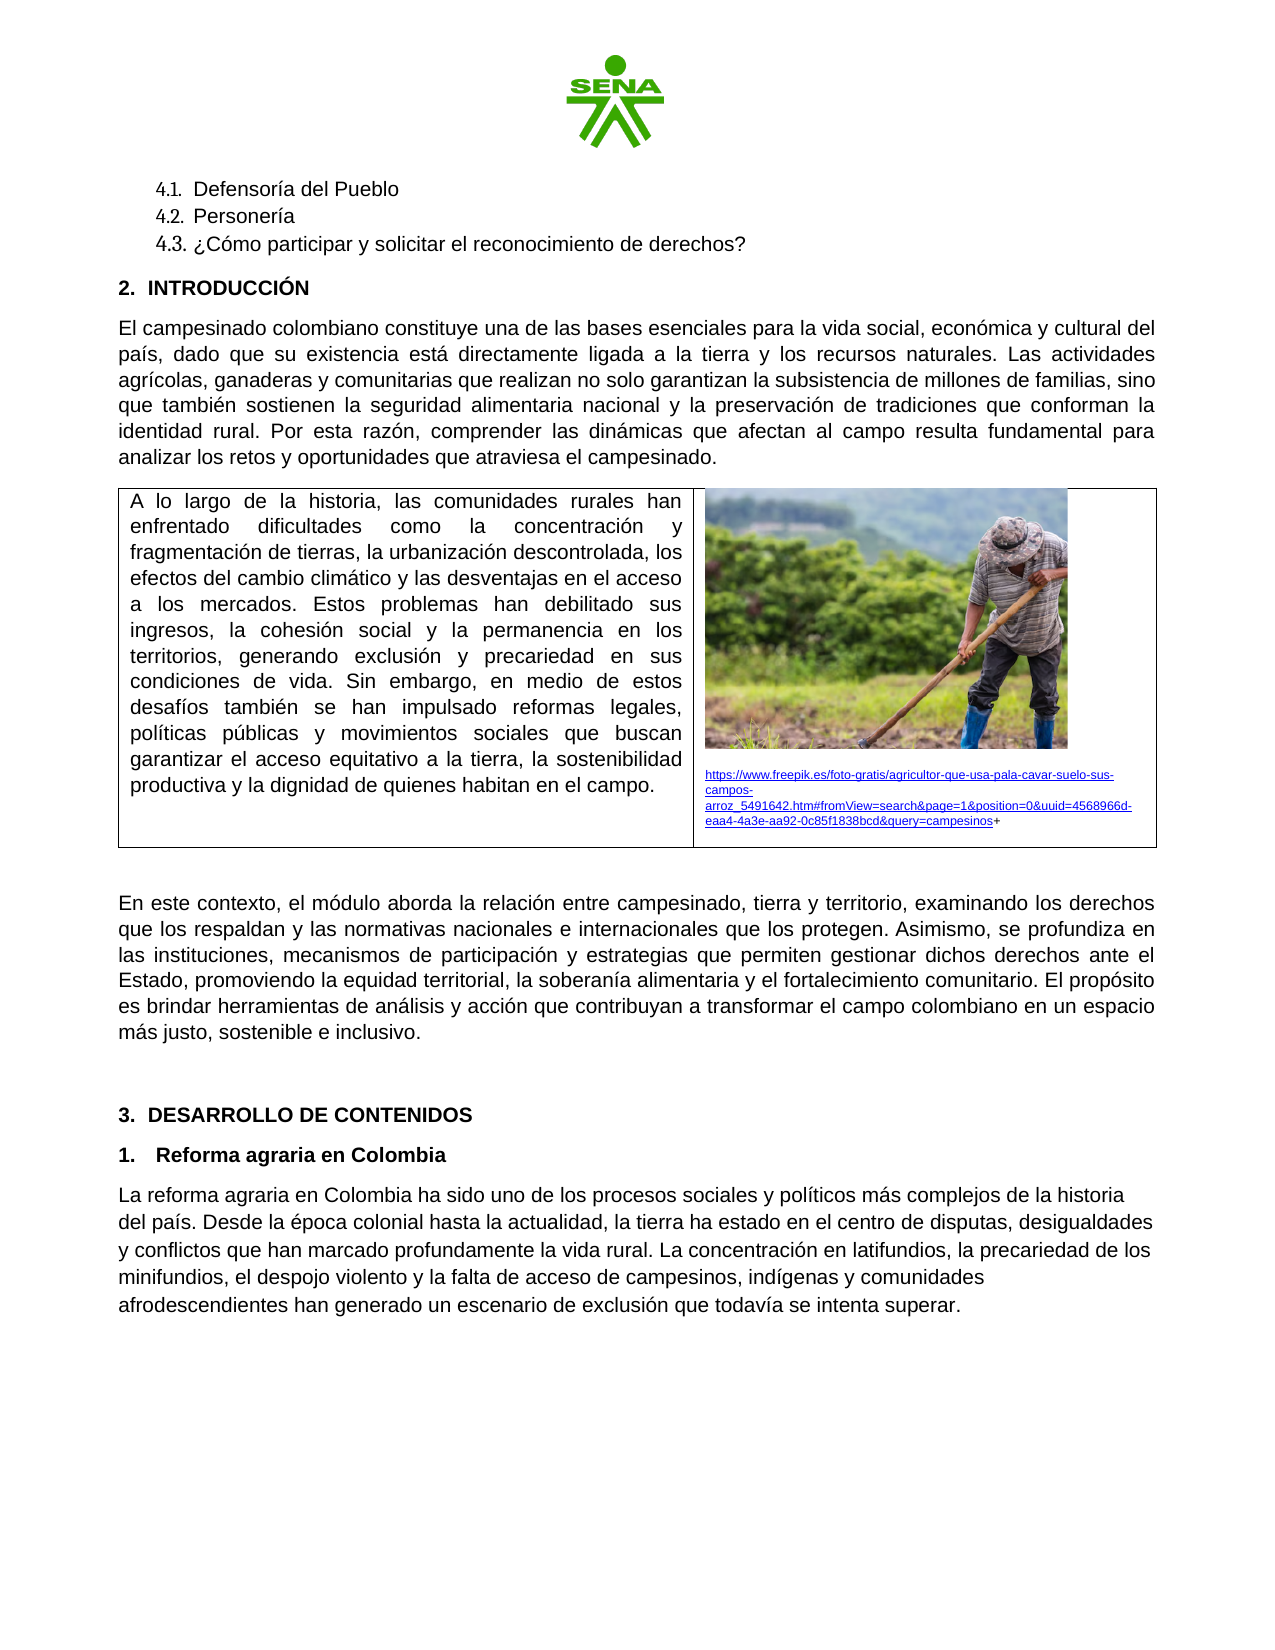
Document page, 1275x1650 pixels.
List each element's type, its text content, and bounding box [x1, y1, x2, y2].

list Personería [156, 204, 1157, 229]
picture [566, 55, 664, 148]
text El campesinado colombiano constituye una de las bases esenciales para la vida social, económica y cultural del país, dado que su existencia está directamente ligada a la tierra y los recursos naturales. Las actividades agrícolas, ganaderas y comunitarias que realizan no solo garantizan la subsistencia de millones de familias, sino que también sostienen la seguridad alimentaria nacional y la preservación de tradiciones que conforman la identidad rural. Por esta razón, comprender las dinámicas que afectan al campo resulta fundamental para analizar los retos y oportunidades que atraviesa el campesinado. [118, 316, 1157, 469]
table_header A lo largo de la historia, las comunidades rurales han enfrentado dificultades como la concentración y fragmentación de tierras, la urbanización descontrolada, los efectos del cambio climático y las desventajas en el acceso a los mercados. Estos problemas han debilitado sus ingresos, la cohesión social y la permanencia en los territorios, generando exclusión y precariedad en sus condiciones de vida. Sin embargo, en medio de estos desafíos también se han impulsado reformas legales, políticas públicas y movimientos sociales que buscan garantizar el acceso equitativo a la tierra, la sostenibilidad productiva y la dignidad de quienes habitan en el campo. [119, 489, 693, 847]
list ¿Cómo participar y solicitar el reconocimiento de derechos? [156, 231, 1157, 257]
list Defensoría del Pueblo [156, 177, 1157, 202]
picture [705, 488, 1068, 749]
text La reforma agraria en Colombia ha sido uno de los procesos sociales y políticos más complejos de la historia del país. Desde la época colonial hasta la actualidad, la tierra ha estado en el centro de disputas, desigualdades y conflictos que han marcado profundamente la vida rural. La concentración en latifundios, la precariedad de los minifundios, el despojo violento y la falta de acceso de campesinos, indígenas y comunidades afrodescendientes han generado un escenario de exclusión que todavía se intenta superar. [118, 1182, 1157, 1316]
list Reforma agraria en Colombia [118, 1142, 1157, 1166]
list DESARROLLO DE CONTENIDOS [118, 1102, 1157, 1126]
list INTRODUCCIÓN [118, 276, 1157, 300]
text En este contexto, el módulo aborda la relación entre campesinado, tierra y territorio, examinando los derechos que los respaldan y las normativas nacionales e internacionales que los protegen. Asimismo, se profundiza en las instituciones, mecanismos de participación y estrategias que permiten gestionar dichos derechos ante el Estado, promoviendo la equidad territorial, la soberanía alimentaria y el fortalecimiento comunitario. El propósito es brindar herramientas de análisis y acción que contribuyan a transformar el campo colombiano en un espacio más justo, sostenible e inclusivo. [118, 891, 1157, 1044]
table_header https://www.freepik.es/foto-gratis/agricultor-que-usa-pala-cavar-suelo-sus-campos-arroz_5491642.htm#fromView=search&page=1&position=0&uuid=4568966d-eaa4-4a3e-aa92-0c85f1838bcd&query=campesinos+ [694, 489, 1156, 847]
